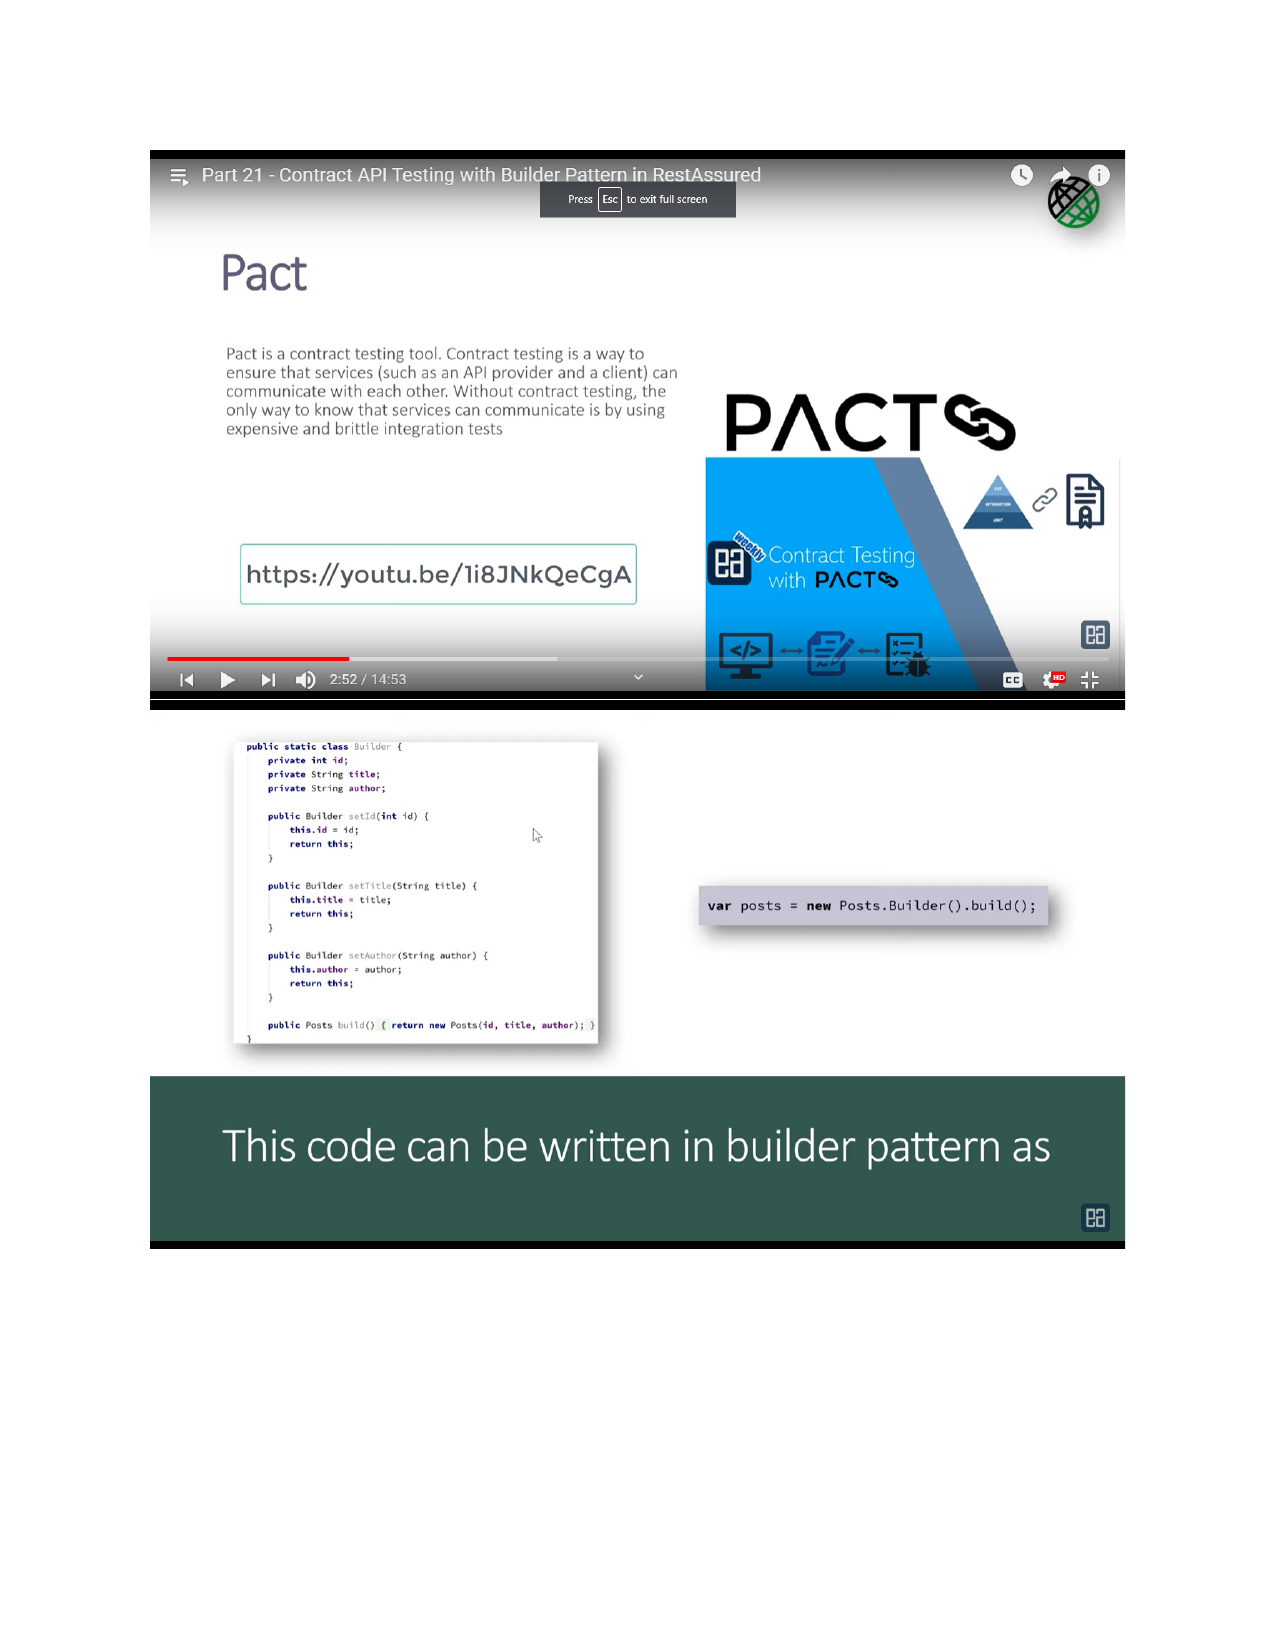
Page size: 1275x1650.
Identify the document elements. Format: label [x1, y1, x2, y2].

picture [150, 150, 1125, 699]
picture [150, 700, 1125, 1249]
